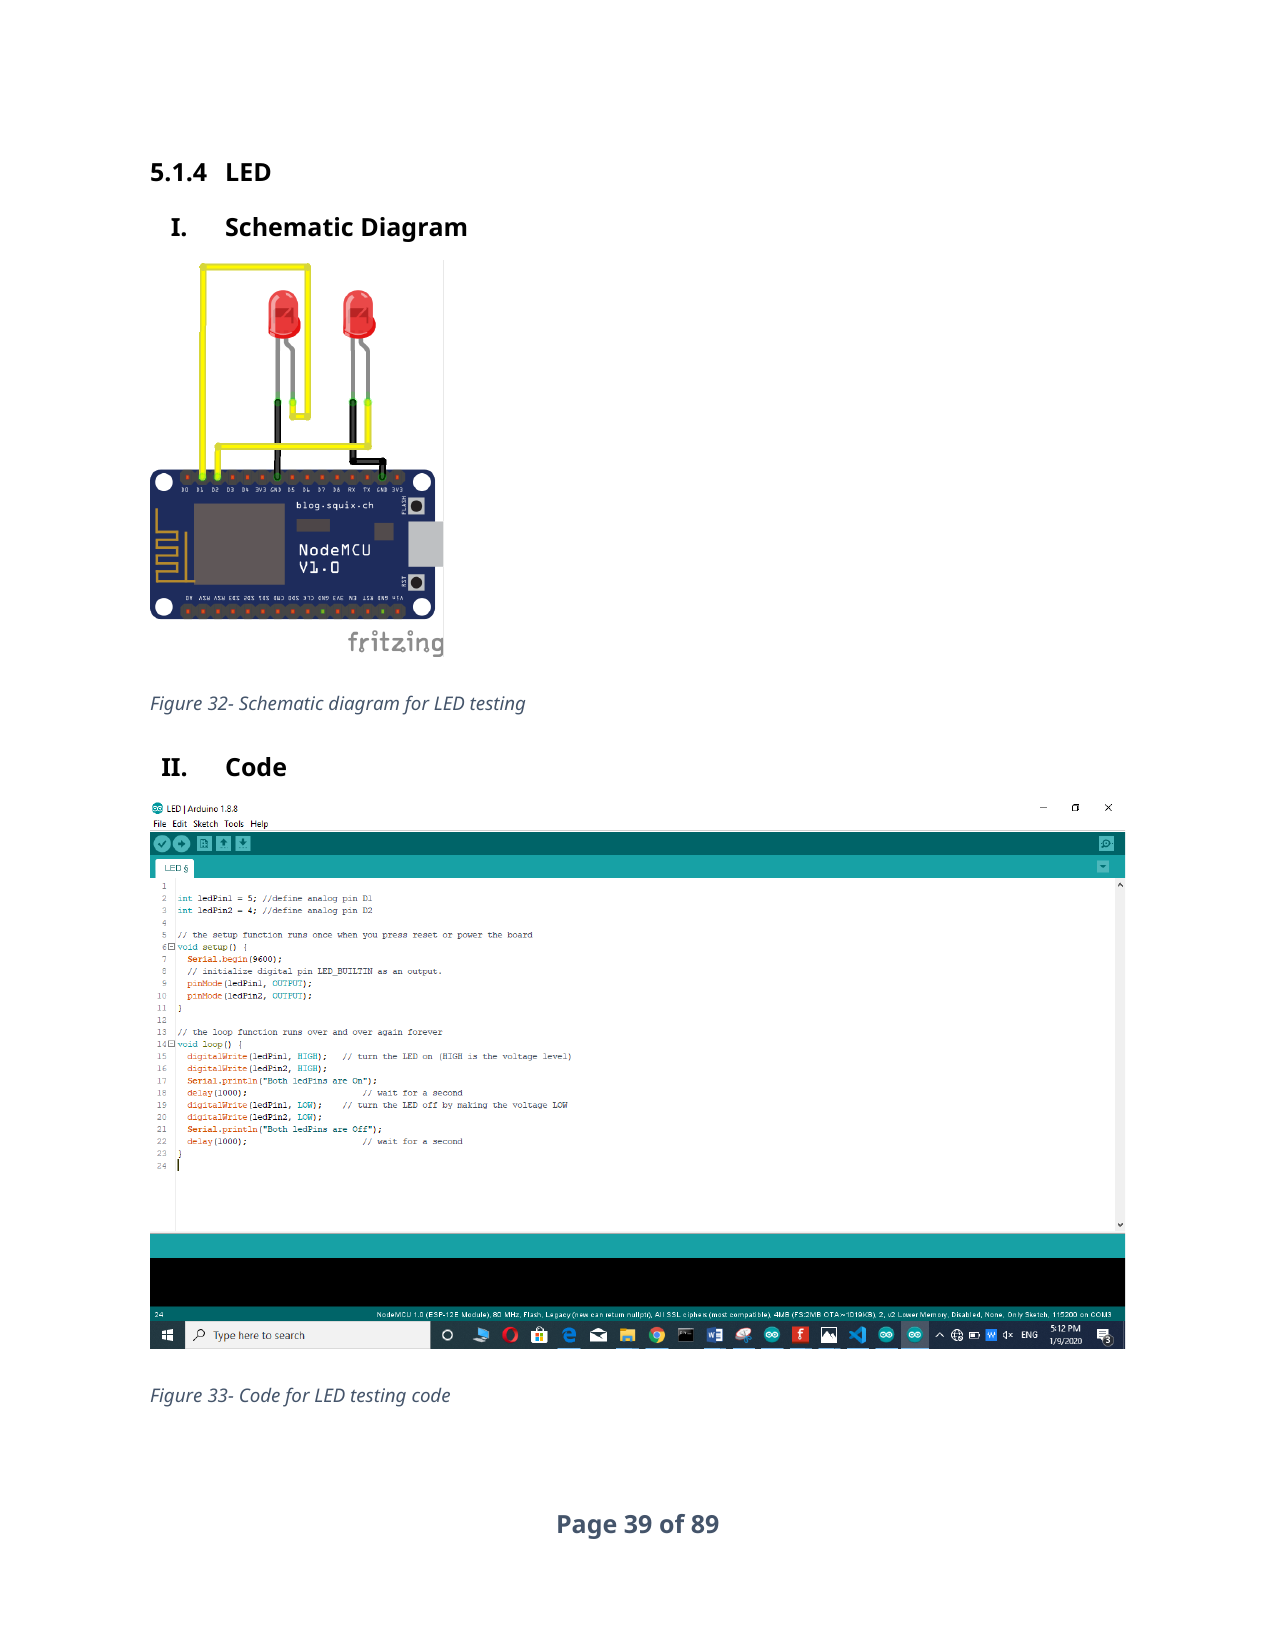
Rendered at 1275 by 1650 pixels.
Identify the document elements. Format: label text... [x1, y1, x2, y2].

subtitle LED [150, 154, 1125, 188]
subtitle Schematic Diagram [187, 209, 1125, 243]
picture [150, 260, 444, 657]
subtitle Code [187, 749, 1125, 783]
picture [150, 800, 1125, 1349]
